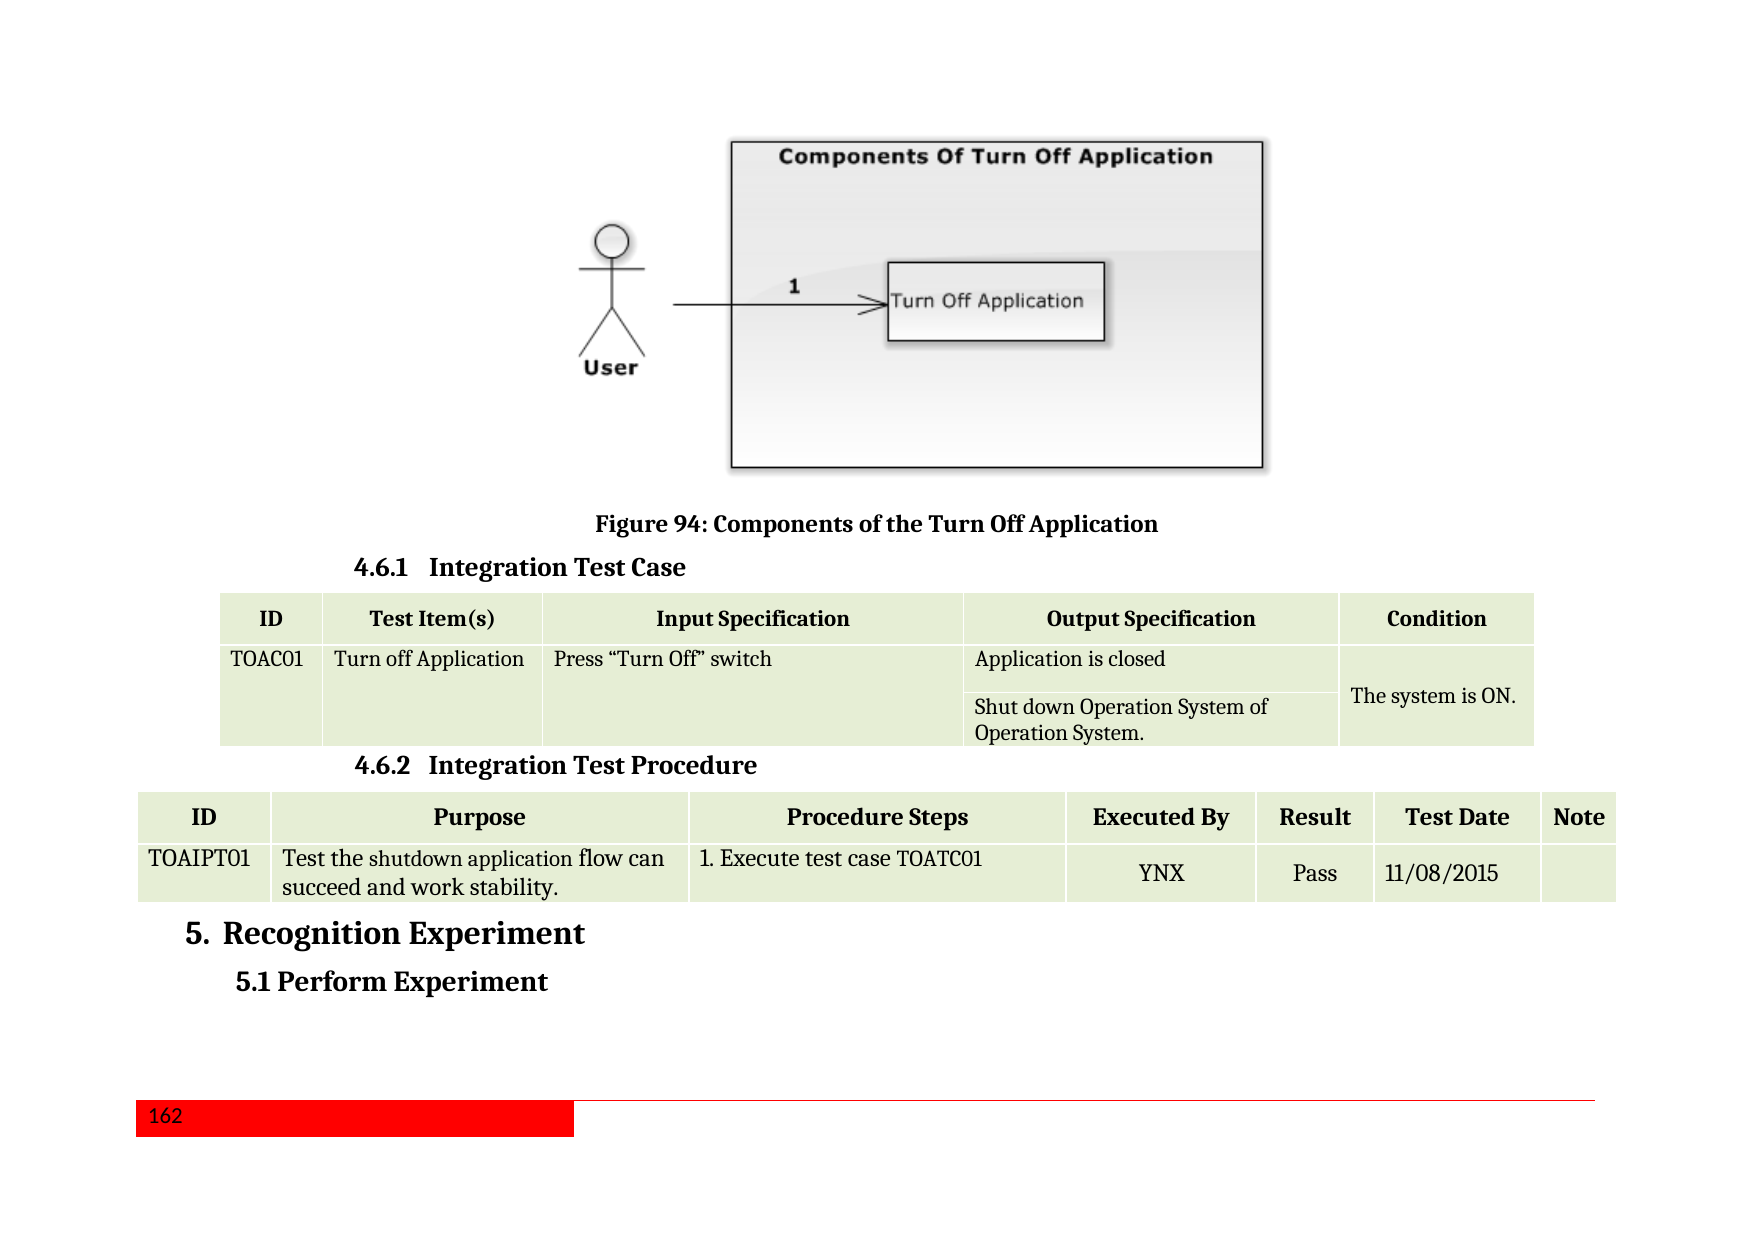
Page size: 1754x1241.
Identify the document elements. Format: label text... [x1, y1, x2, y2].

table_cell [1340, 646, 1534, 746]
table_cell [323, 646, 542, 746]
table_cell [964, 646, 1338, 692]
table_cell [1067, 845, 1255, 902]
picture [527, 118, 1287, 492]
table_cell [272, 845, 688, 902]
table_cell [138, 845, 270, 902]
subtitle Integration Test Case [354, 552, 1606, 583]
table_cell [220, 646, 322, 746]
subtitle 5.1 Perform Experiment [148, 965, 1606, 999]
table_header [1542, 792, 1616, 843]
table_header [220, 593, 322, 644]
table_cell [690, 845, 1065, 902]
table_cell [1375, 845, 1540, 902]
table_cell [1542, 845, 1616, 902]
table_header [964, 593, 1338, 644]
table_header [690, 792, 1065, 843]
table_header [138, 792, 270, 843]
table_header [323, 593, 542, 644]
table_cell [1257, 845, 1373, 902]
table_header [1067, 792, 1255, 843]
subtitle Recognition Experiment [185, 914, 1606, 953]
list Figure 94: Components of the Turn Off Application [148, 510, 1606, 539]
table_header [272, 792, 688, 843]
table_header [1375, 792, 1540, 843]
subtitle Integration Test Procedure [354, 750, 1606, 781]
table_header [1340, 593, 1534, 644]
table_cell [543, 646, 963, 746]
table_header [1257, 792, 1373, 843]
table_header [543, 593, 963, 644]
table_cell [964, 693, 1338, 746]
